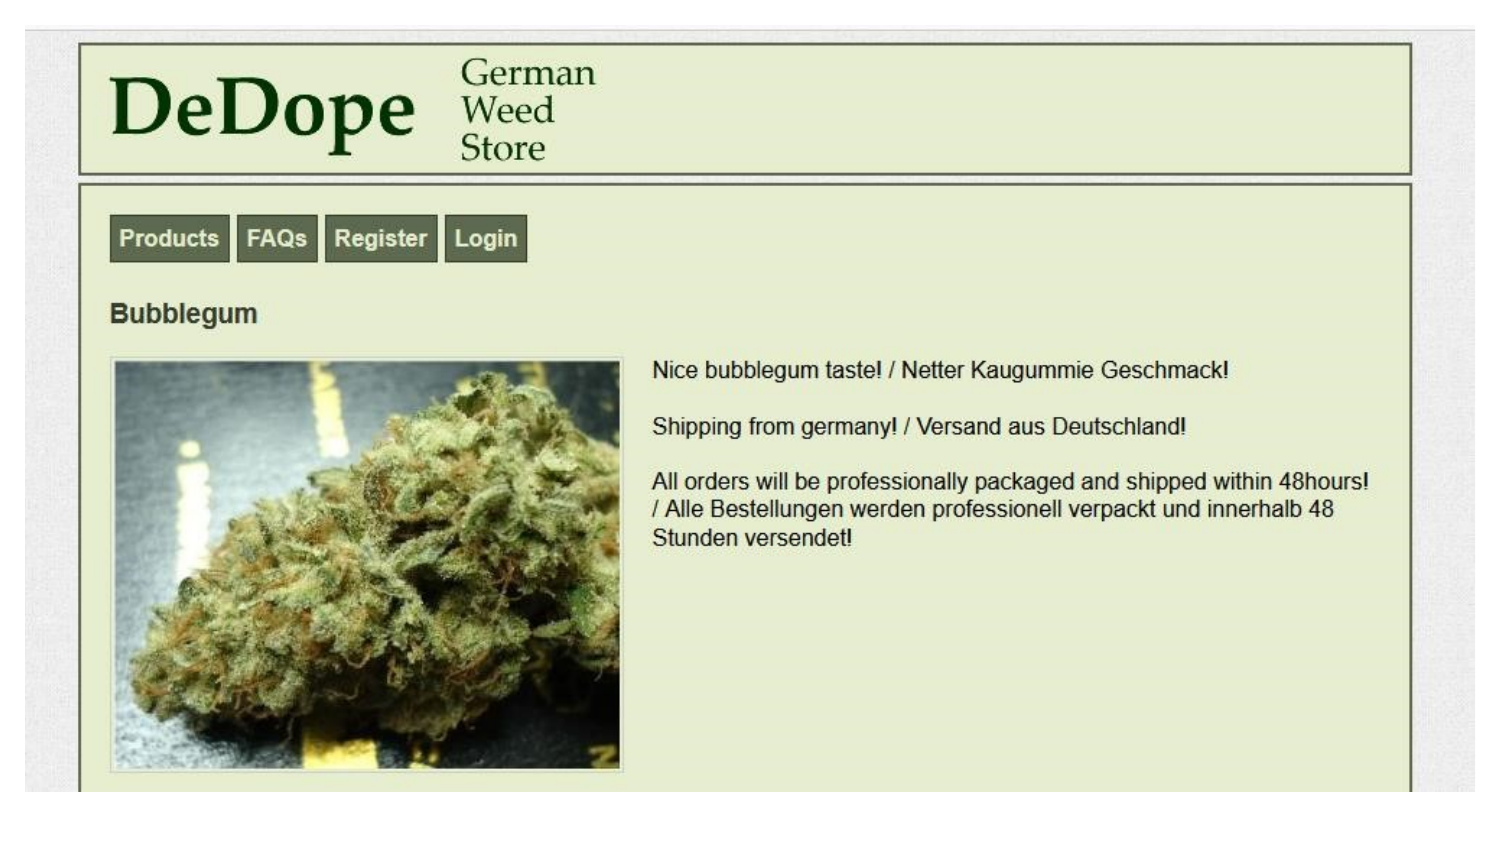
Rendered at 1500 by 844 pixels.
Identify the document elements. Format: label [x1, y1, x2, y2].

picture [25, 25, 1475, 792]
